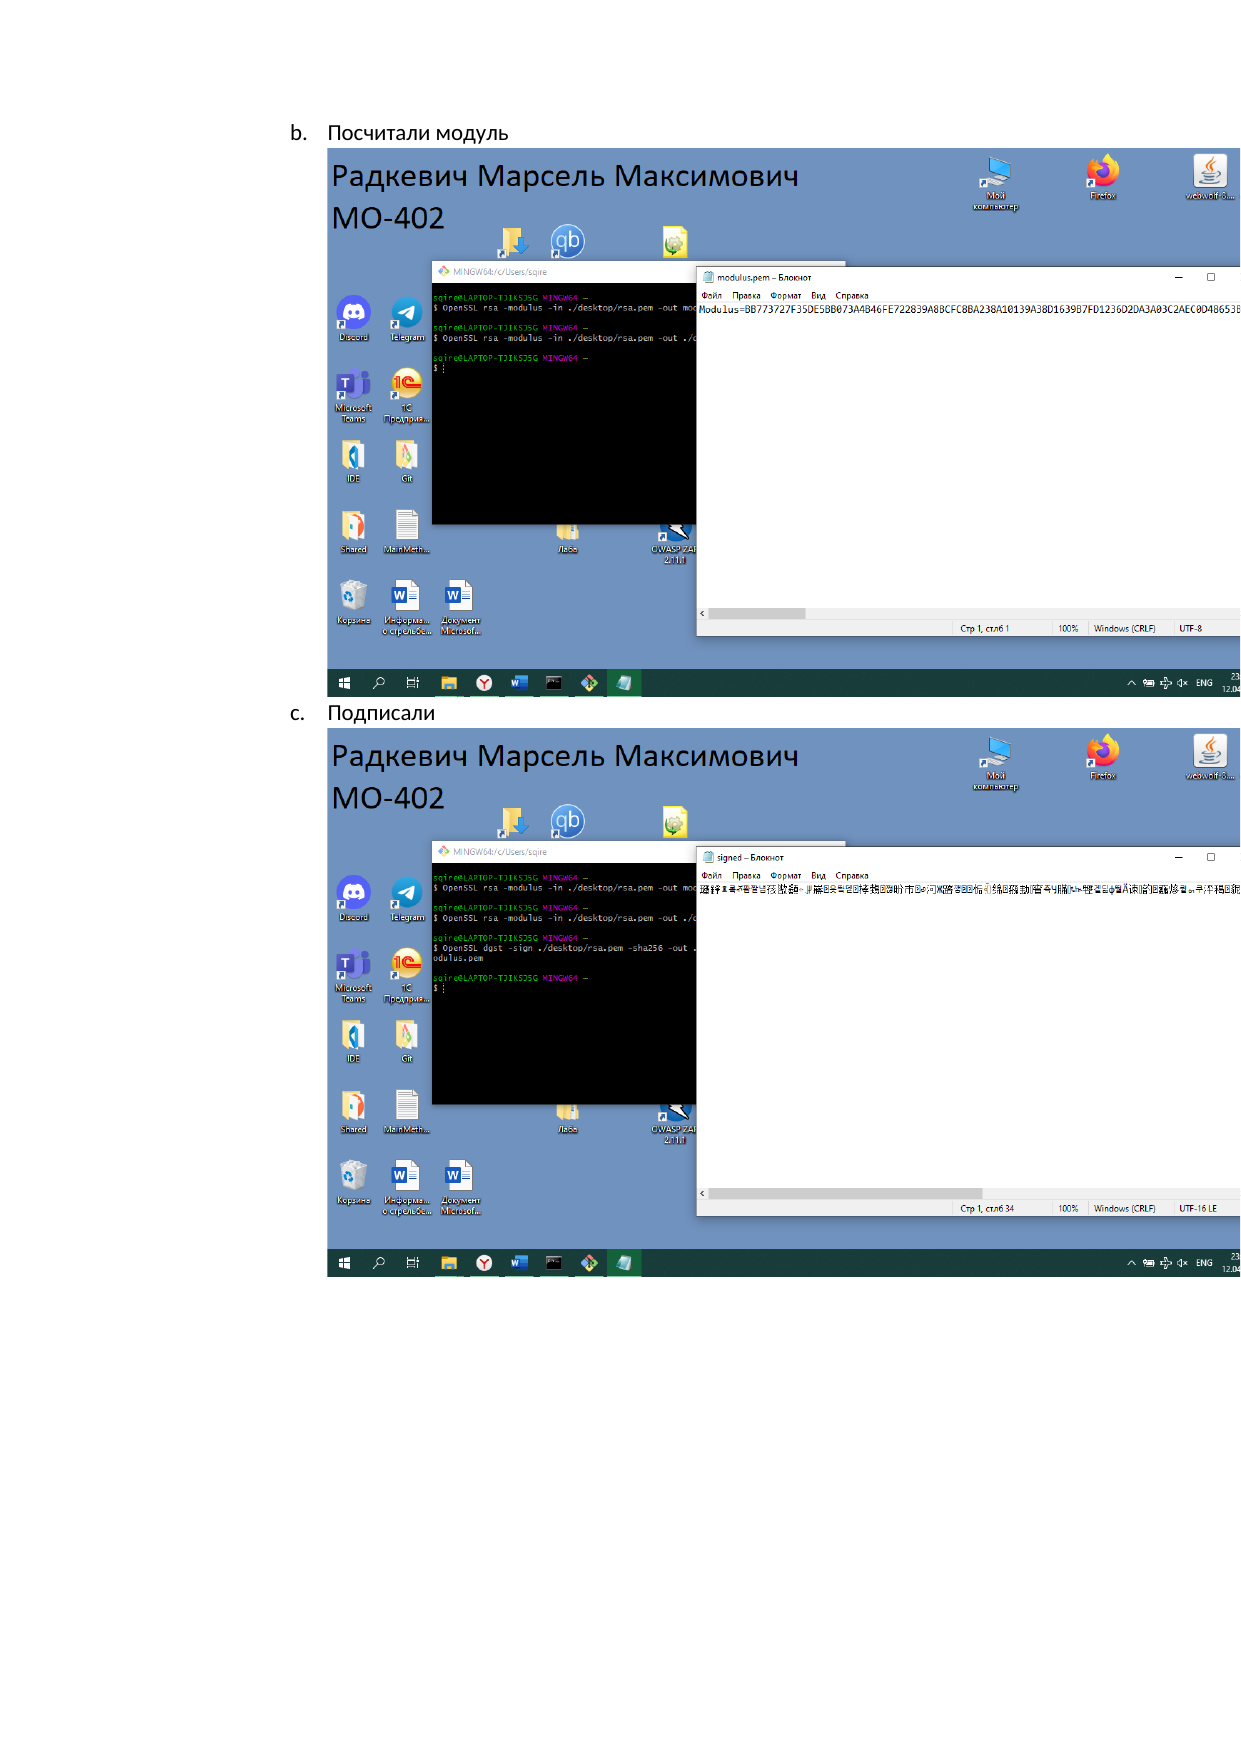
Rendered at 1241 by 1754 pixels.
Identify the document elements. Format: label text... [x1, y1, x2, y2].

picture [327, 148, 1241, 697]
picture [327, 728, 1241, 1277]
